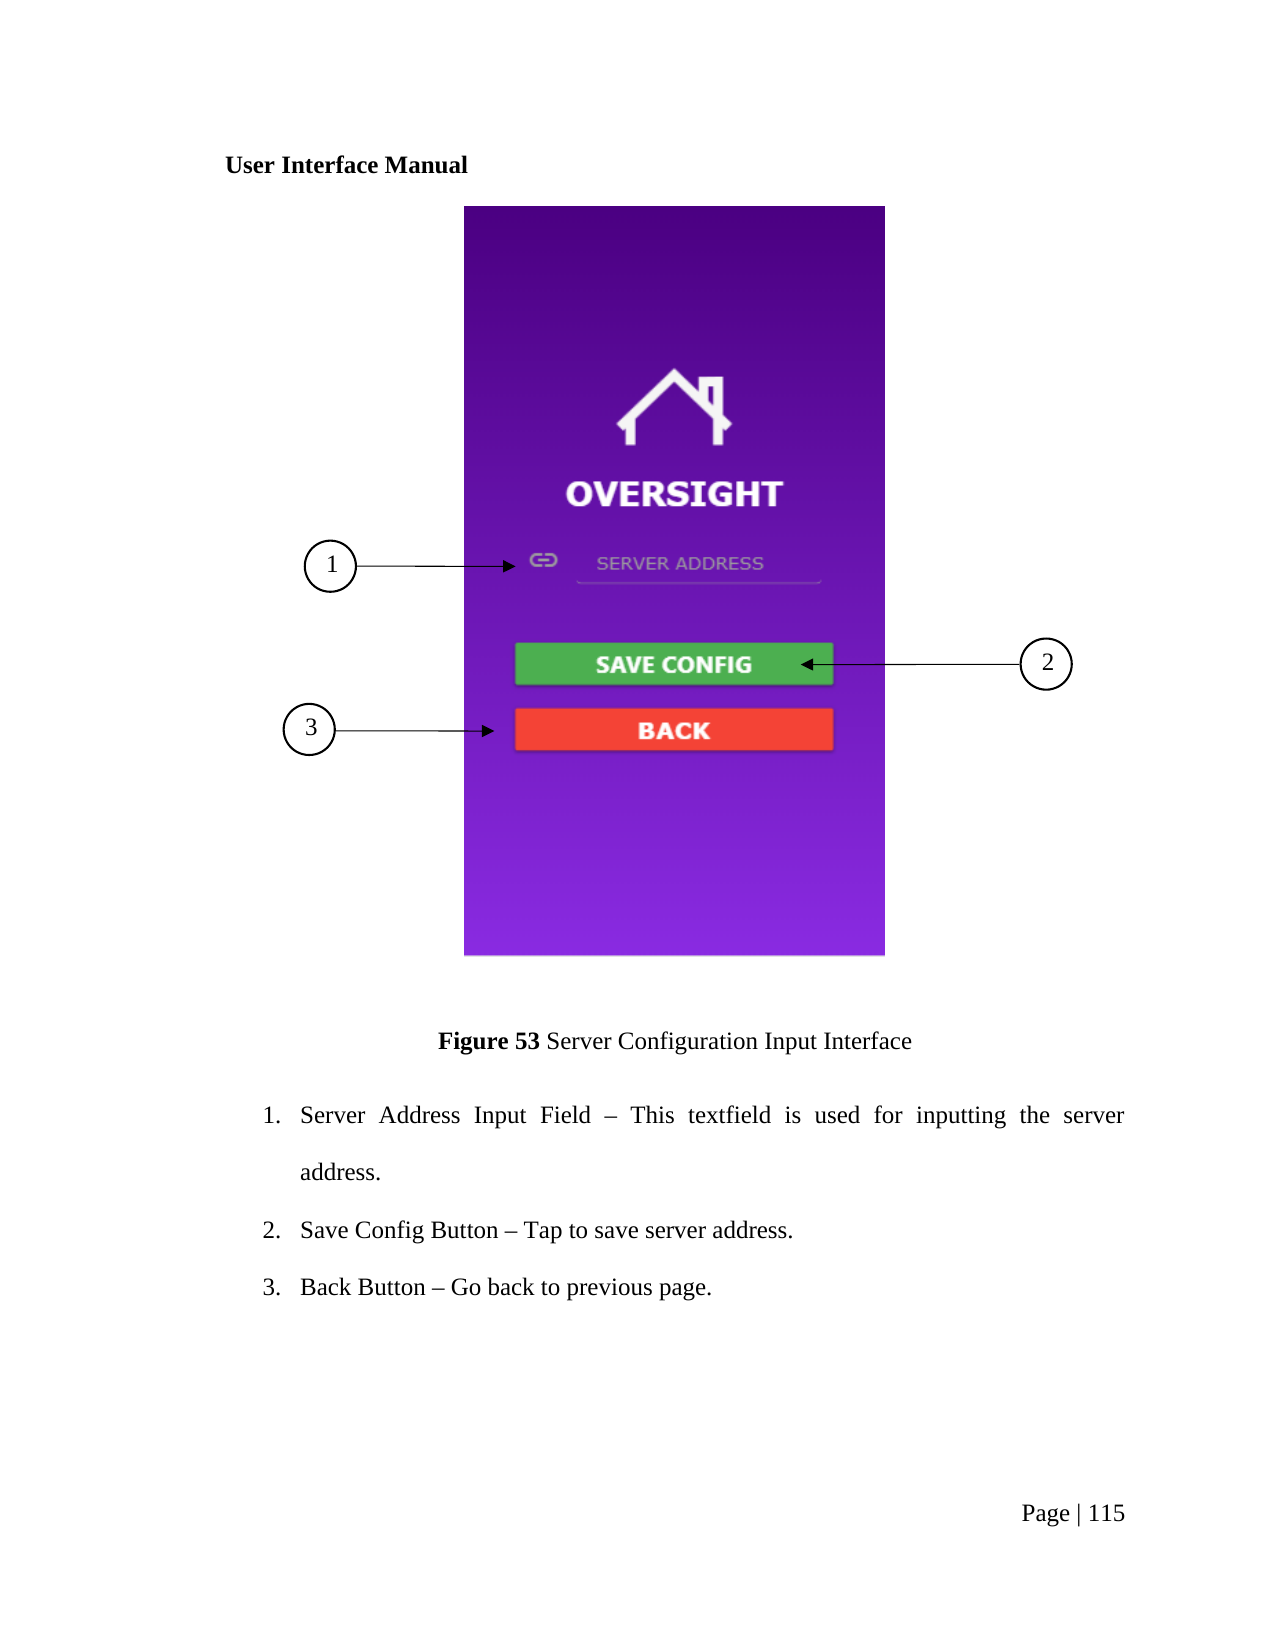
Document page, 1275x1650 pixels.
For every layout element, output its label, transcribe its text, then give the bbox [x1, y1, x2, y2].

list Back Button – Go back to previous page. [262, 1272, 1125, 1301]
picture [464, 206, 885, 957]
list Server Address Input Field – This textfield is used for inputting the server address. [262, 1100, 1125, 1186]
text Figure 53 Server Configuration Input Interface [225, 1026, 1125, 1054]
list Save Config Button – Tap to save server address. [262, 1215, 1125, 1244]
